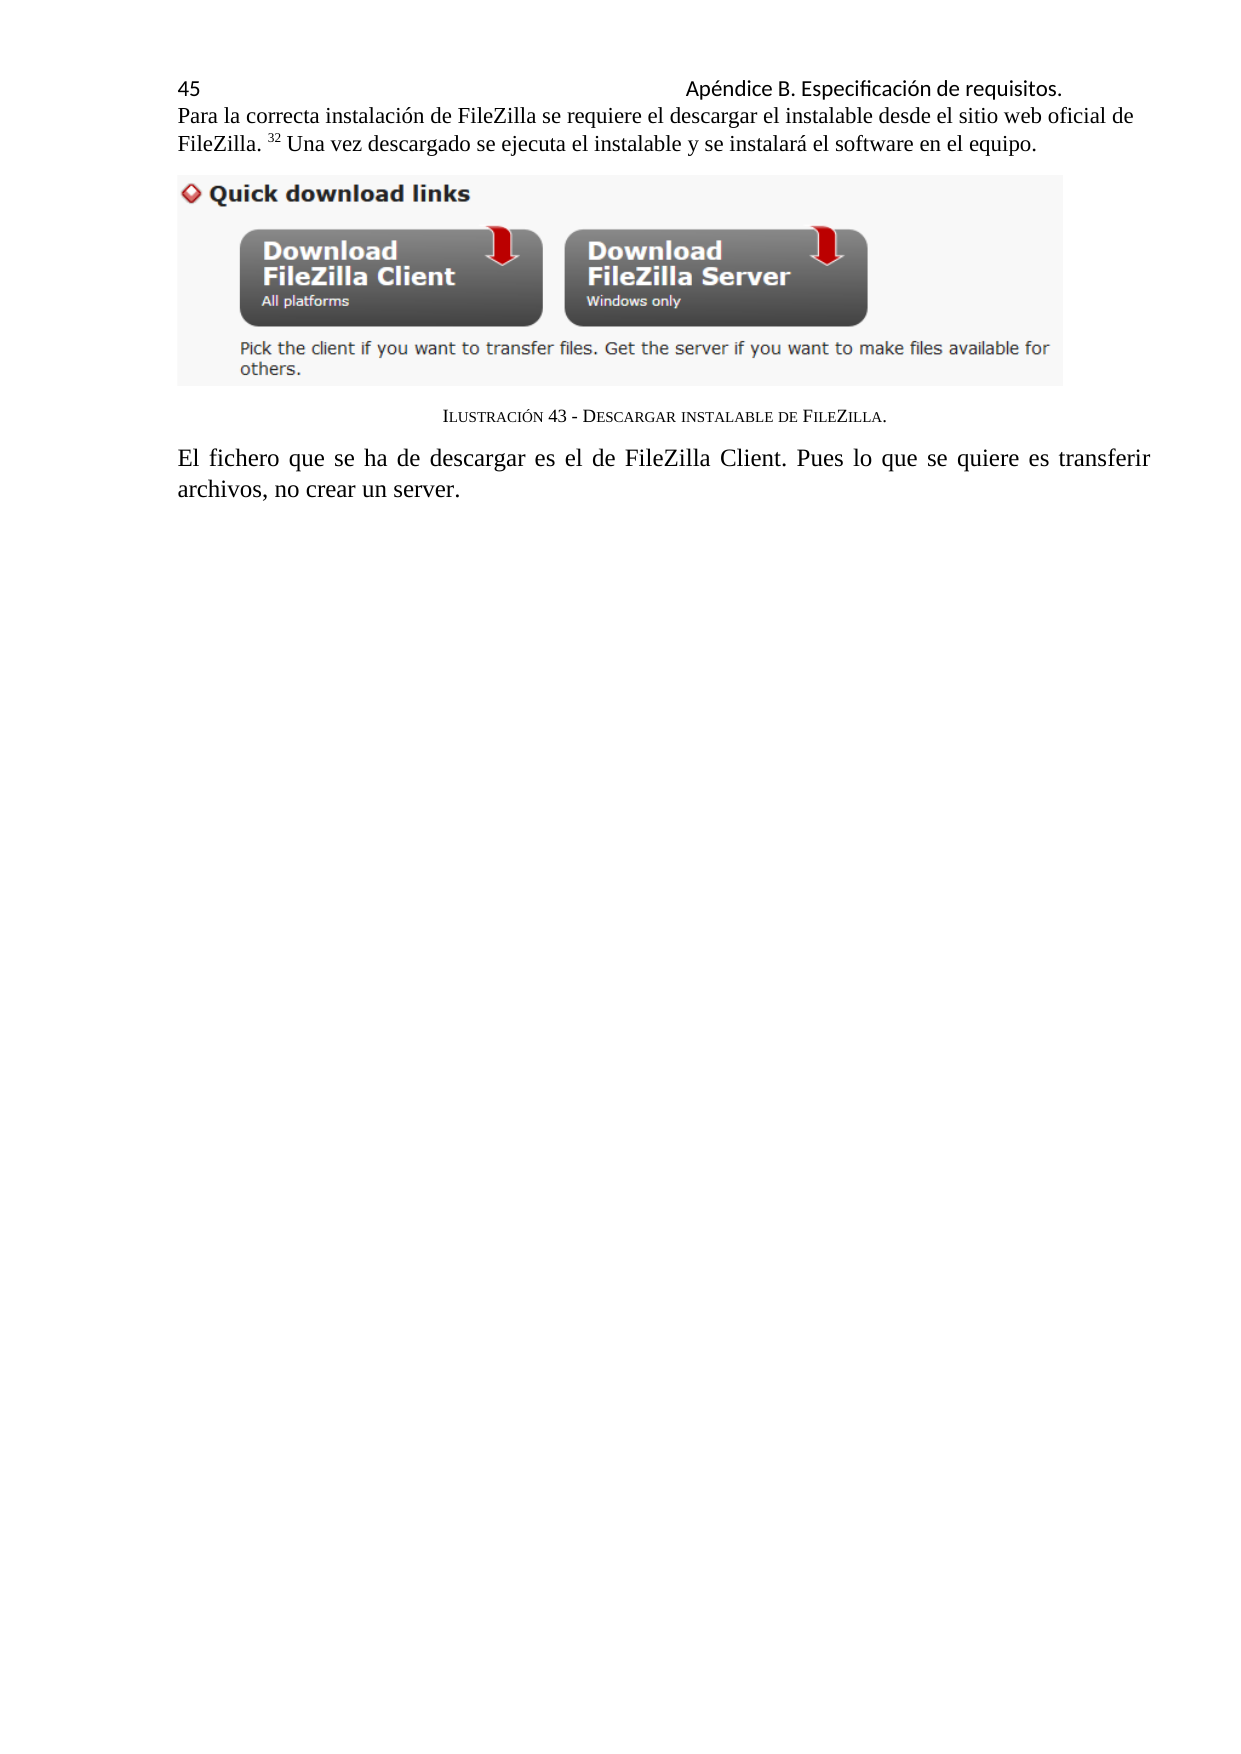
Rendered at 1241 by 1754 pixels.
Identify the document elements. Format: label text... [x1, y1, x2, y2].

text Ilustración 43 - Descargar instalable de FileZilla. [177, 405, 1152, 426]
text El fichero que se ha de descargar es el de FileZilla Client. Pues lo que se quiere es transferir archivos, no crear un server. [177, 443, 1152, 503]
picture [177, 175, 1063, 386]
text Para la correcta instalación de FileZilla se requiere el descargar el instalable desde el sitio web oficial de FileZilla. 32 Una vez descargado se ejecuta el instalable y se instalará el software en el equipo. [177, 102, 1152, 157]
